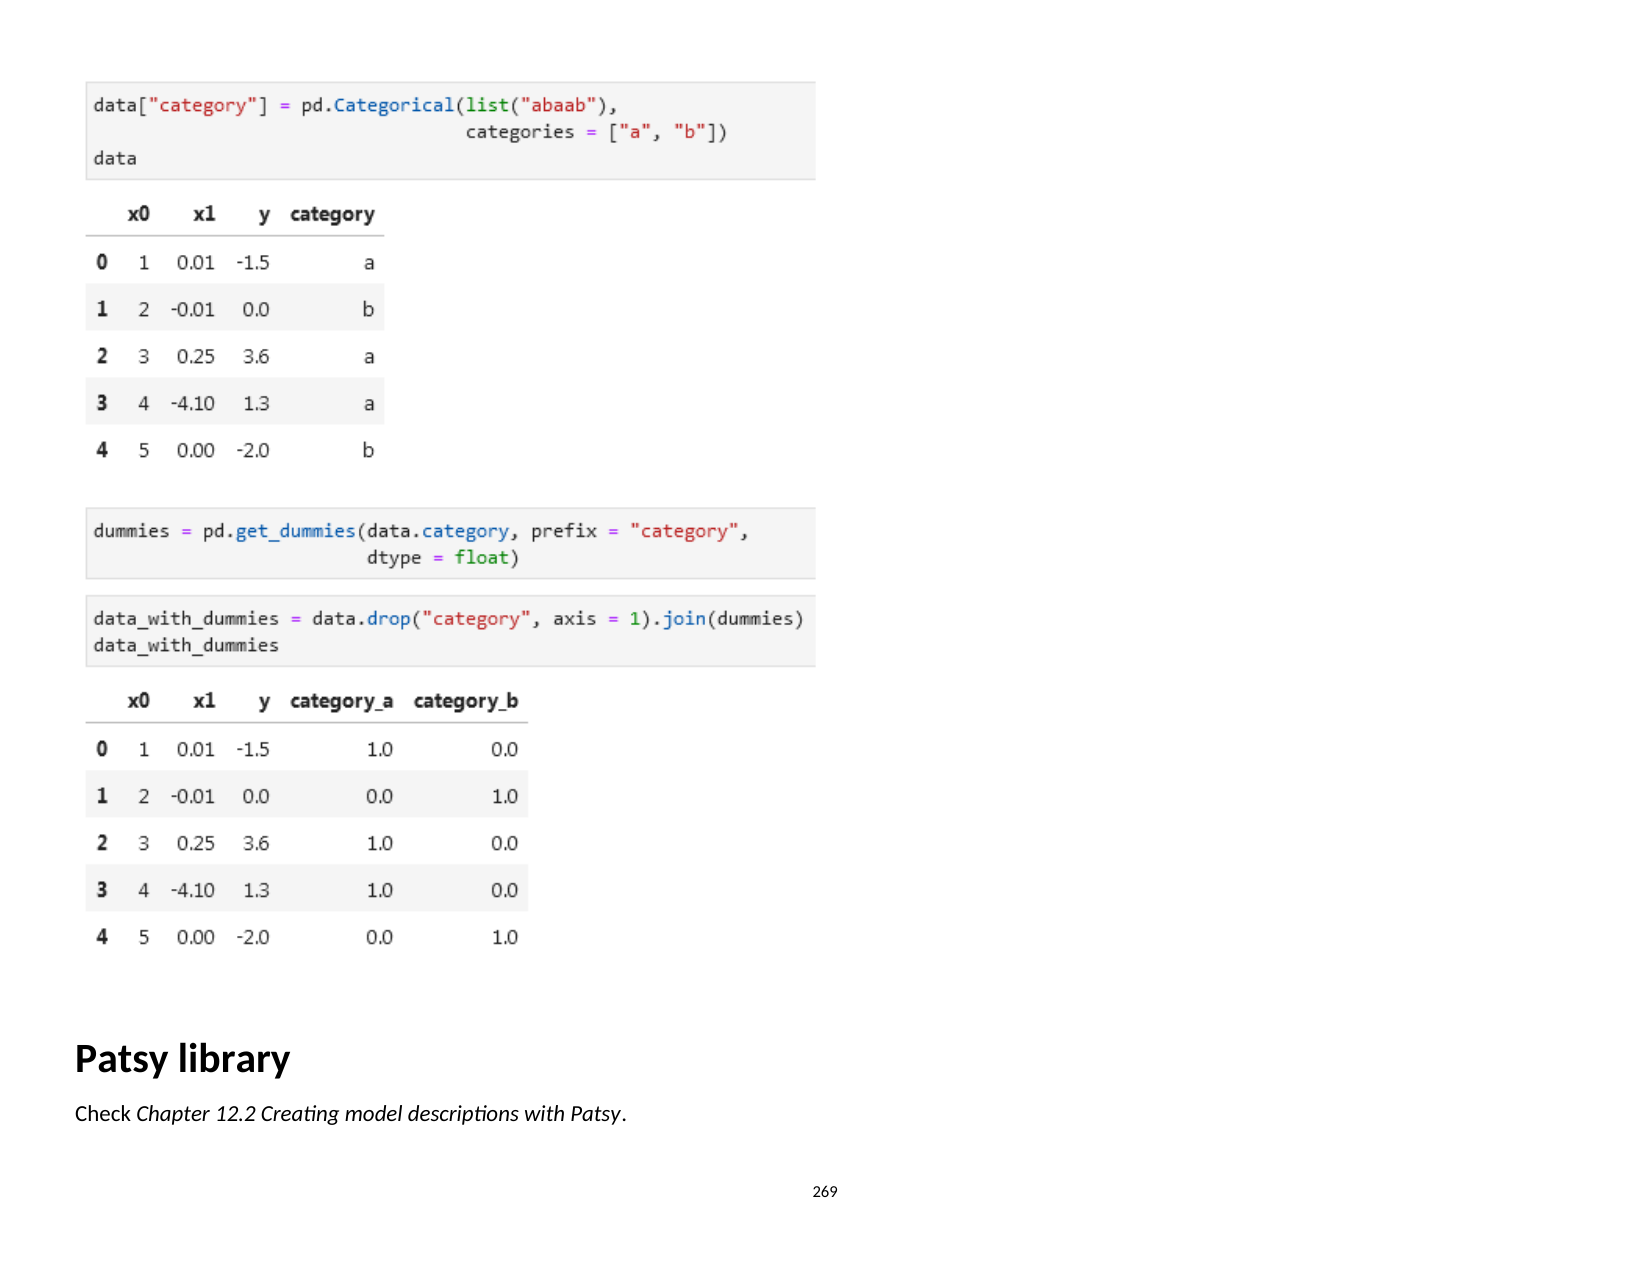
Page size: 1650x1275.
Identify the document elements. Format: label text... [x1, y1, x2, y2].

picture [75, 75, 816, 971]
text Check Chapter 12.2 Creating model descriptions with Patsy. [75, 1099, 1575, 1127]
text Patsy library [75, 1032, 1575, 1083]
